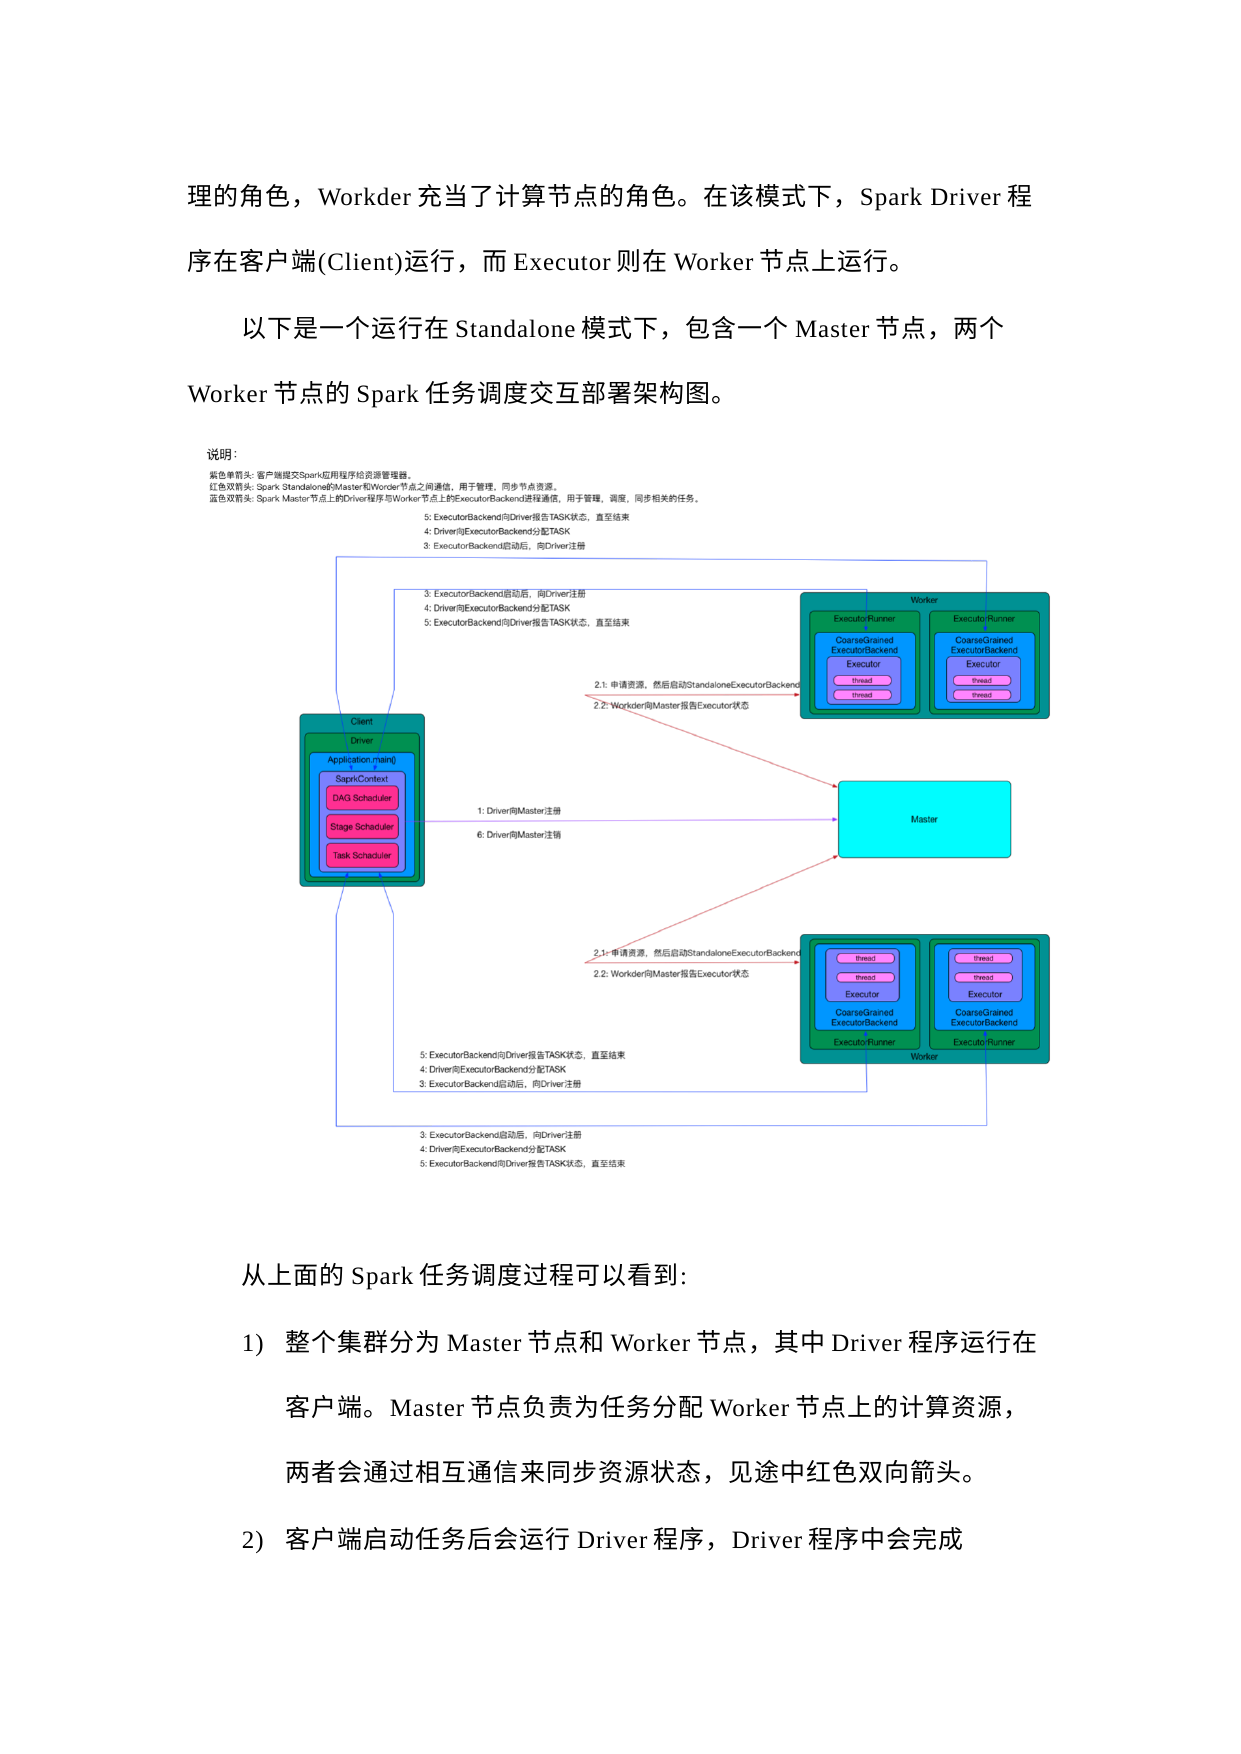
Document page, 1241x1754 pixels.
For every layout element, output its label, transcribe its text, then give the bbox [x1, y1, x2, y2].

list 整个集群分为Master节点和Worker节点，其中Driver程序运行在客户端。Master节点负责为任务分配Worker节点上的计算资源，两者会通过相互通信来同步资源状态，见途中红色双向箭头。 [242, 1308, 1053, 1503]
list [242, 1505, 1053, 1570]
picture [187, 426, 1087, 1210]
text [187, 162, 1053, 292]
text 从上面的Spark任务调度过程可以看到: [187, 1241, 1053, 1306]
text 以下是一个运行在Standalone模式下，包含一个Master节点，两个Worker节点的Spark任务调度交互部署架构图。 [187, 294, 1053, 424]
